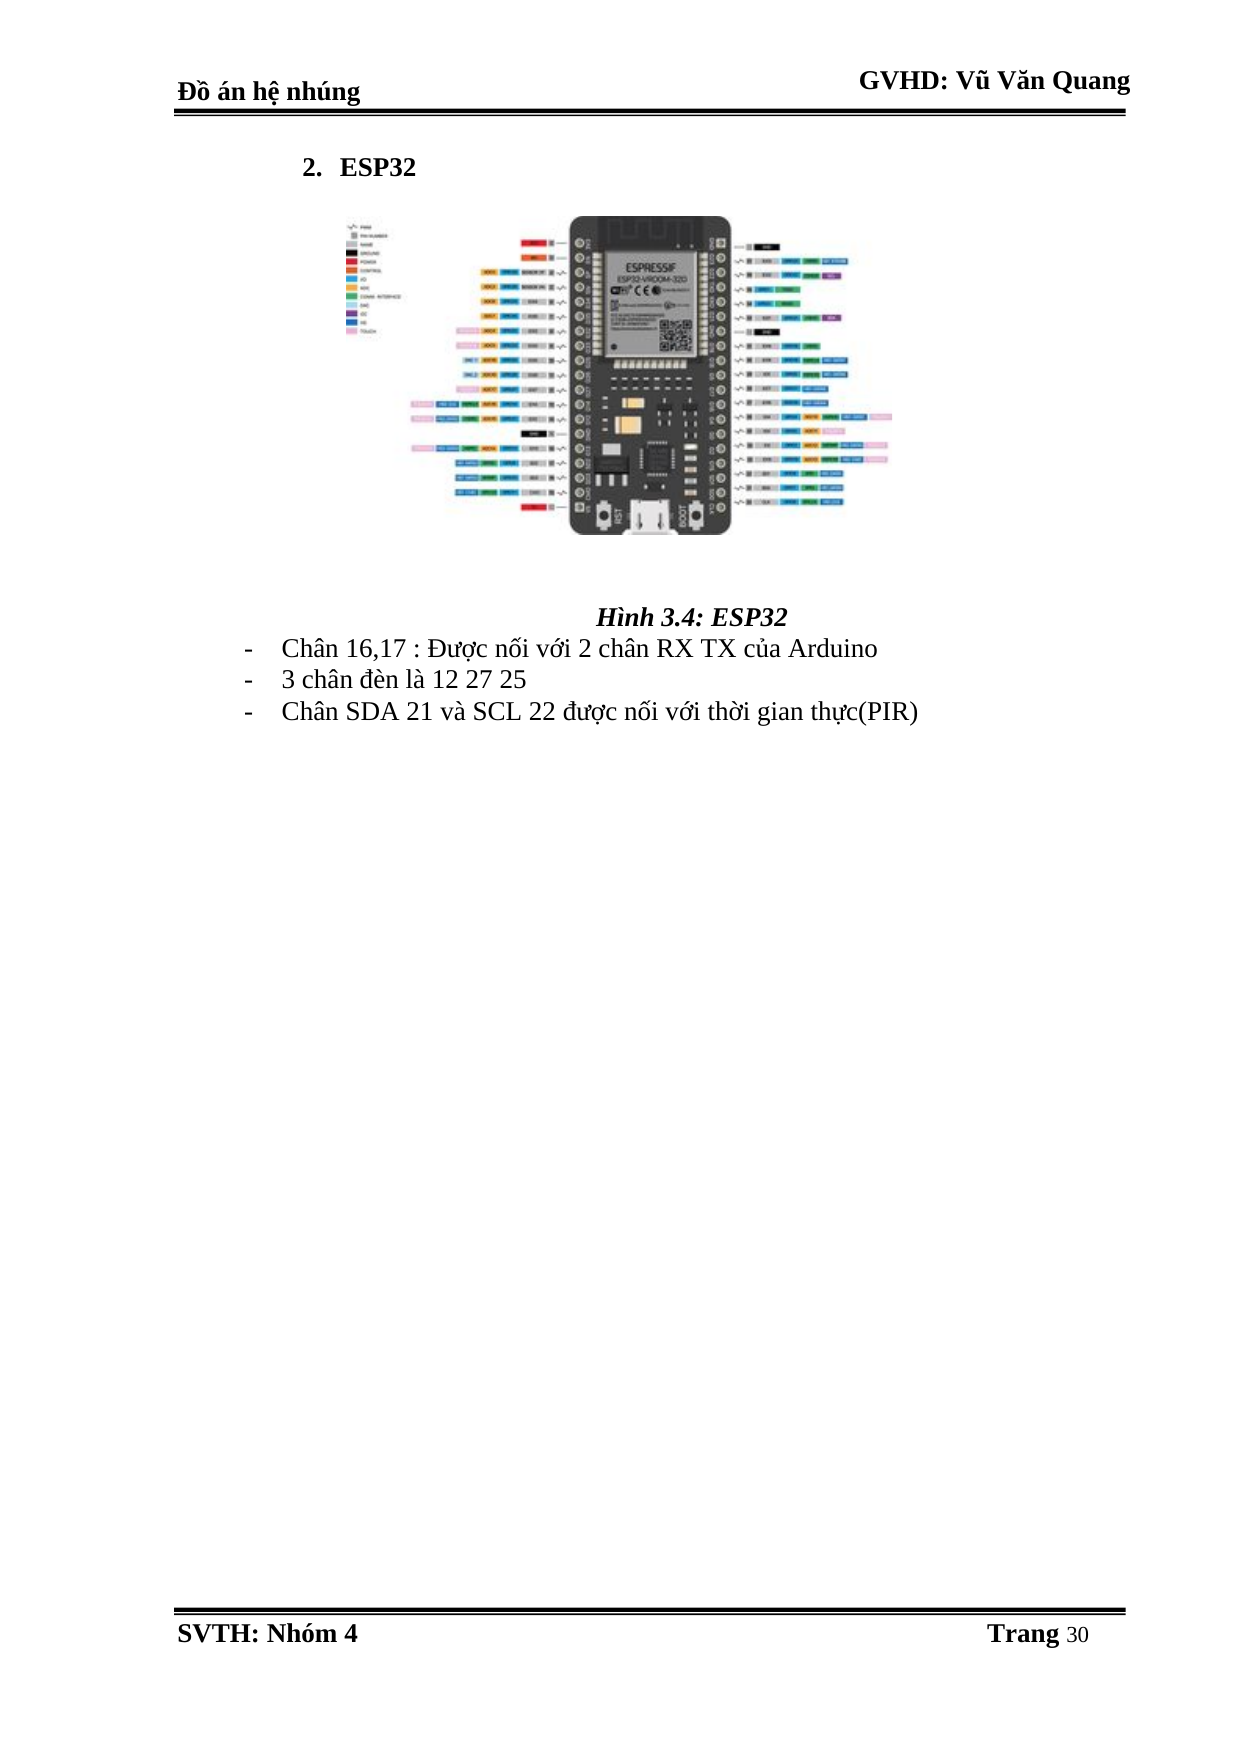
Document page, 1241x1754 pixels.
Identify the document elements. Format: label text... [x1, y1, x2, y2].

subtitle ESP32 [302, 152, 1167, 183]
subtitle Hình 3.4: ESP32 [489, 601, 1167, 632]
list Chân SDA 21 và SCL 22 được nối với thời gian thực(PIR) [244, 695, 1167, 726]
list 3 chân đèn là 12 27 25 [244, 663, 1167, 695]
picture [346, 216, 893, 535]
list Chân 16,17 : Được nối với 2 chân RX TX của Arduino [244, 632, 1167, 663]
